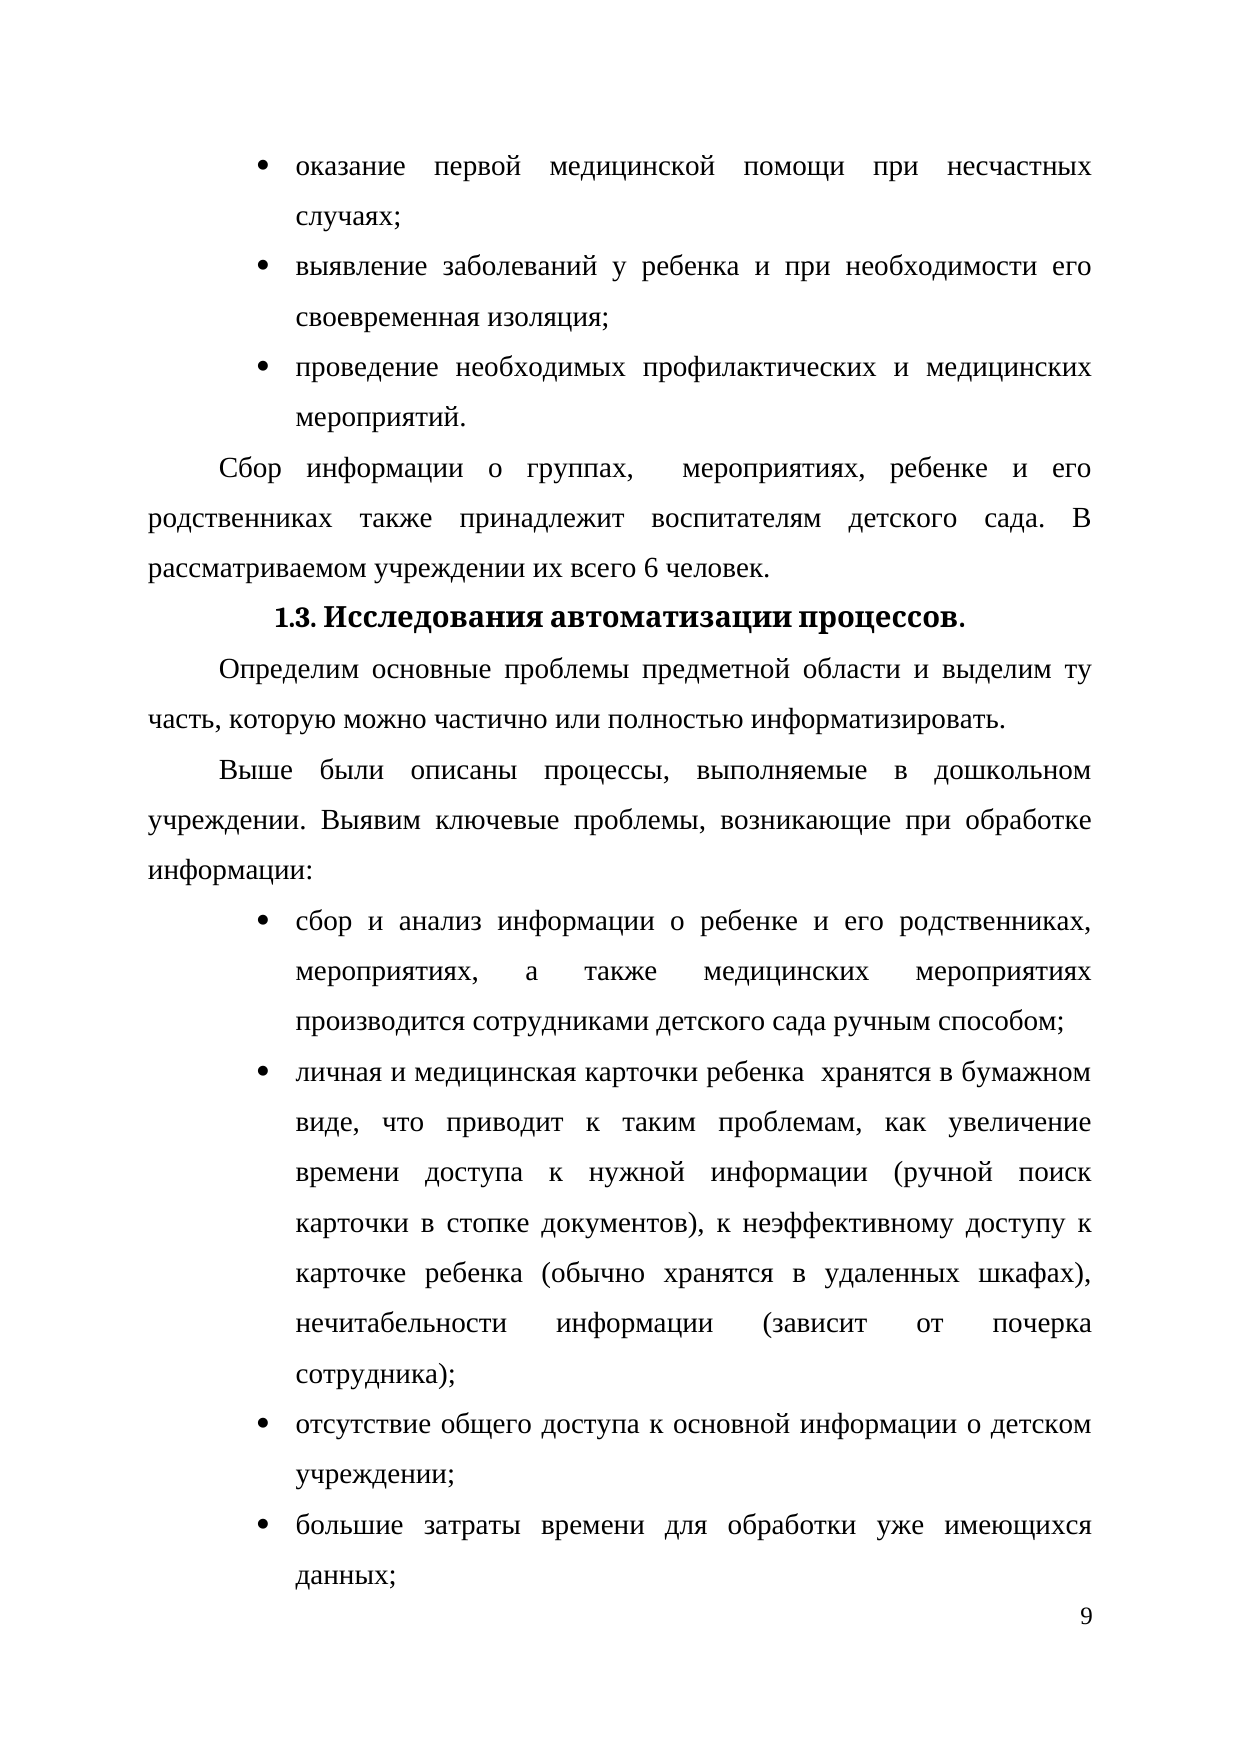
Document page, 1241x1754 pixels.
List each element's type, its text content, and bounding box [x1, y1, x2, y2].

text Сбор информации о группах, мероприятиях, ребенке и его родственниках также принадлежит воспитателям детского сада. В рассматриваемом учреждении их всего 6 человек. [148, 450, 1092, 584]
list сбор и анализ информации о ребенке и его родственниках, мероприятиях, а также медицинских мероприятиях производится сотрудниками детского сада ручным способом; [258, 903, 1092, 1037]
text Определим основные проблемы предметной области и выделим ту часть, которую можно частично или полностью информатизировать. [148, 651, 1092, 735]
list отсутствие общего доступа к основной информации о детском учреждении; [258, 1406, 1092, 1490]
list проведение необходимых профилактических и медицинских мероприятий. [258, 349, 1092, 433]
text Выше были описаны процессы, выполняемые в дошкольном учреждении. Выявим ключевые проблемы, возникающие при обработке информации: [148, 752, 1092, 886]
list большие затраты времени для обработки уже имеющихся данных; [258, 1507, 1092, 1591]
list личная и медицинская карточки ребенка хранятся в бумажном виде, что приводит к таким проблемам, как увеличение времени доступа к нужной информации (ручной поиск карточки в стопке документов), к неэффективному доступу к карточке ребенка (обычно хранятся в удаленных шкафах), нечитабельности информации (зависит от почерка сотрудника); [258, 1054, 1092, 1389]
list оказание первой медицинской помощи при несчастных случаях; [258, 148, 1092, 232]
subtitle 1.3. Исследования автоматизации процессов. [148, 601, 1092, 634]
list выявление заболеваний у ребенка и при необходимости его своевременная изоляция; [258, 248, 1092, 332]
